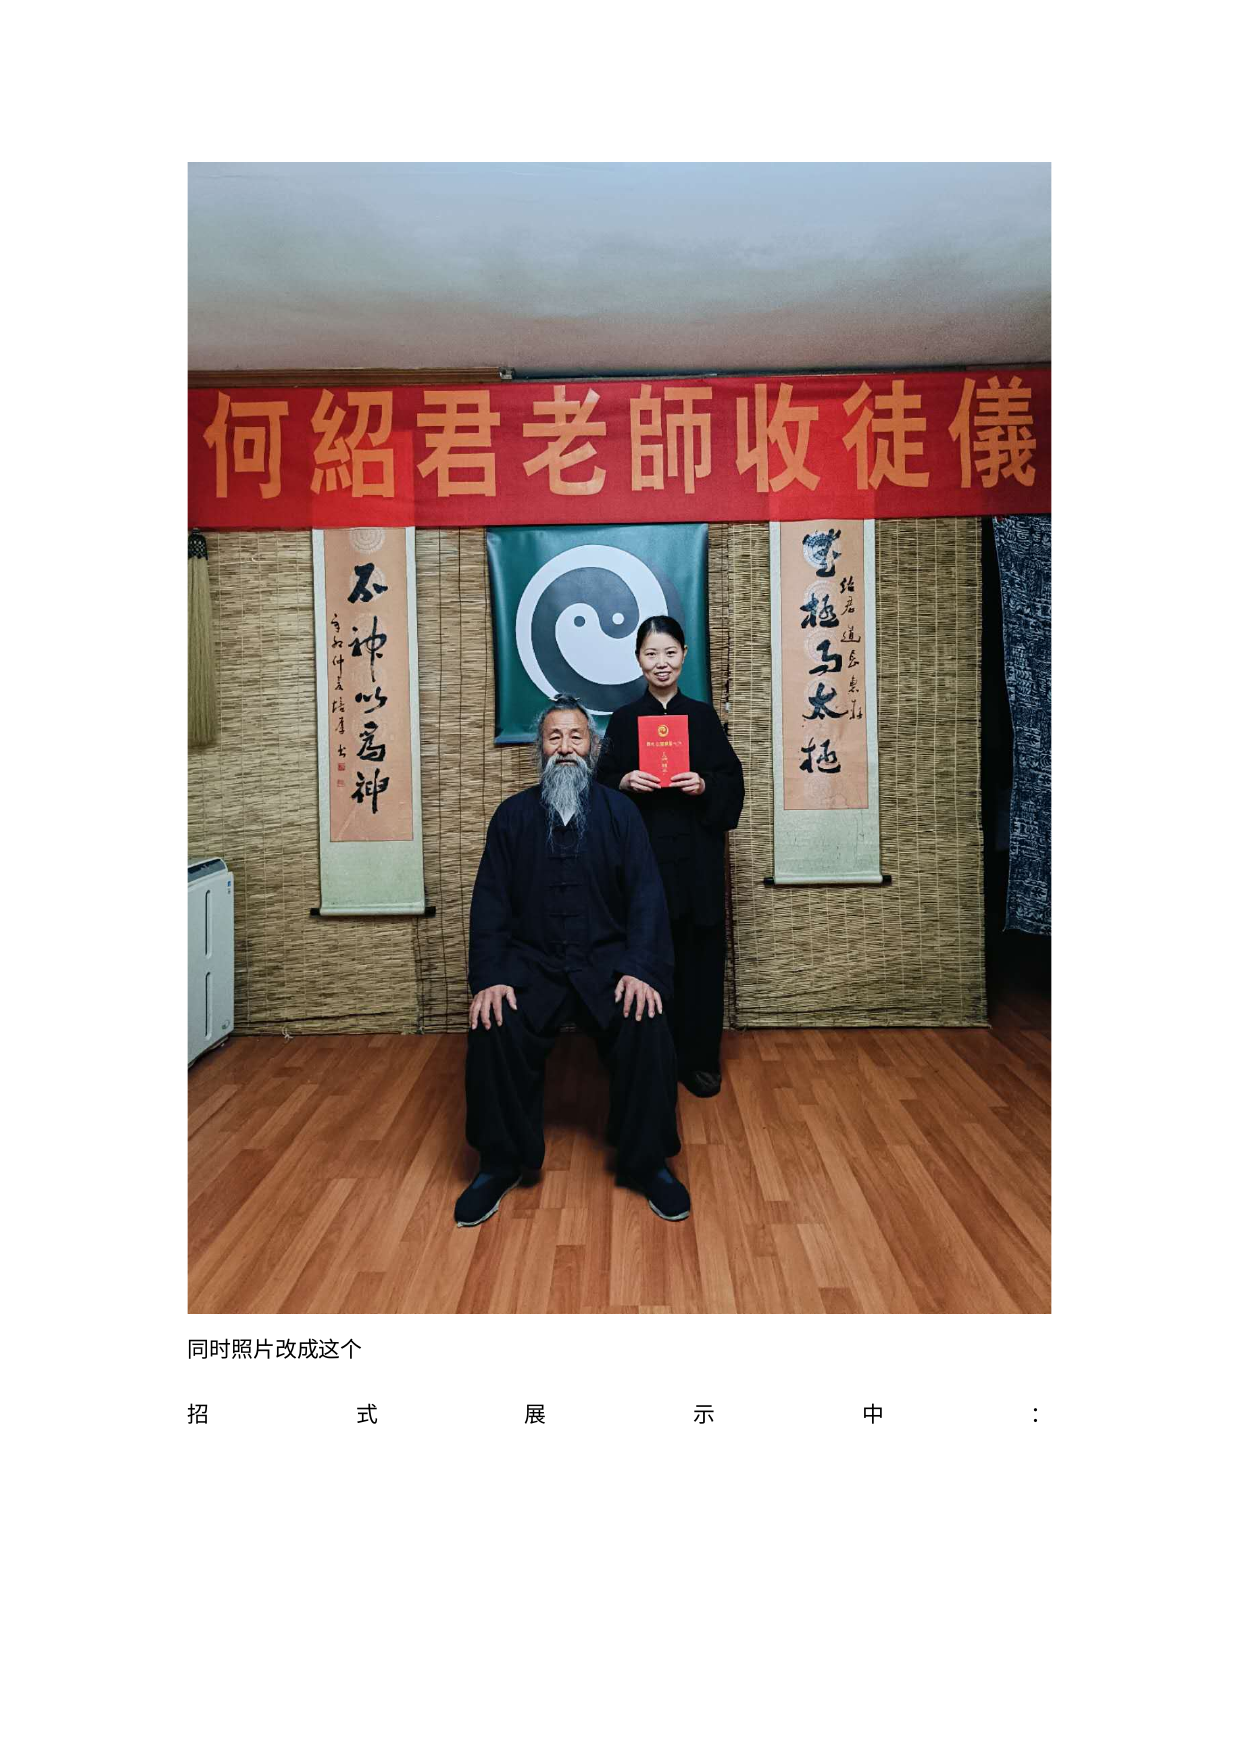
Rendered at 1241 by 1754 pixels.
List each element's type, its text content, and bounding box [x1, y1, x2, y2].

picture [187, 162, 1052, 1314]
text 招式展示中：这个换成单边掌 [187, 1397, 1053, 1429]
